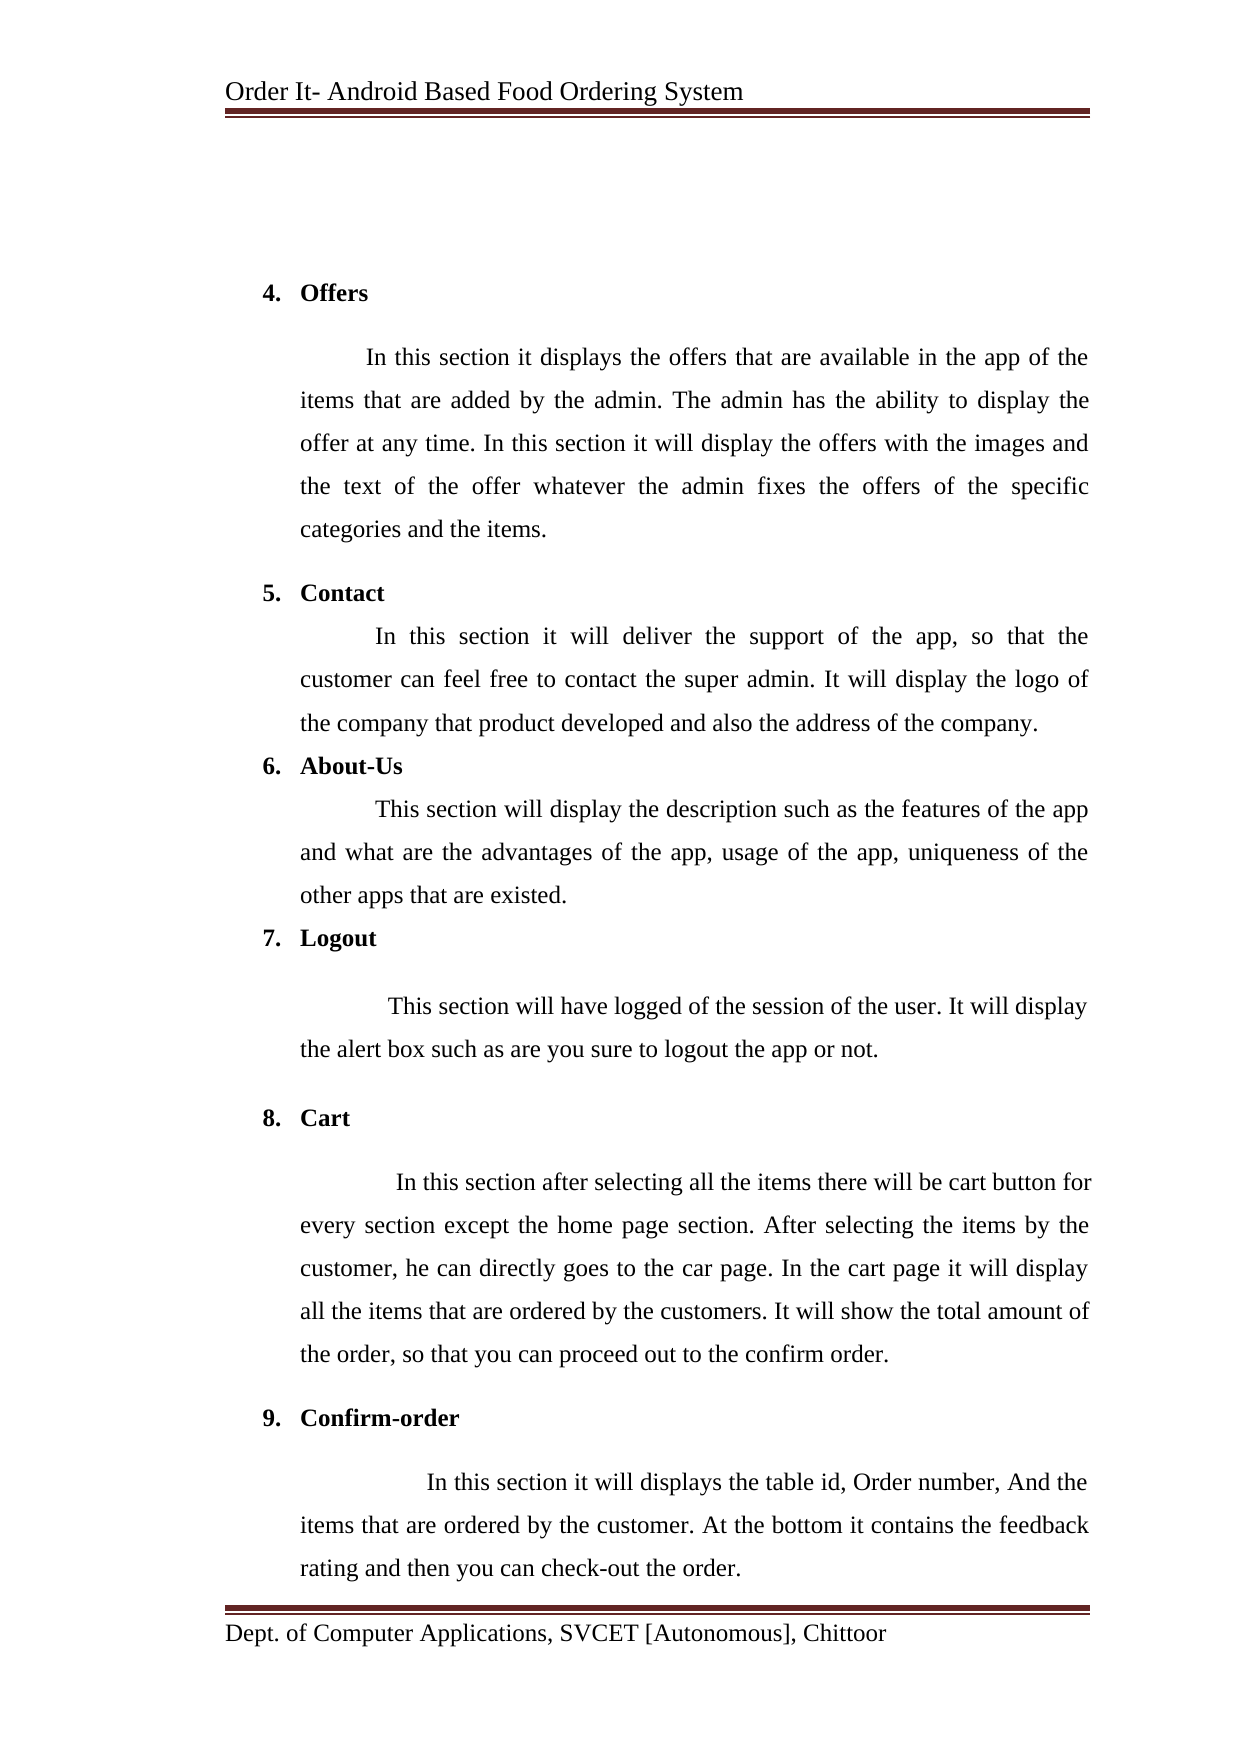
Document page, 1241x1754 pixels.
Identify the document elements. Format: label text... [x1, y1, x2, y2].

text In this section it will displays the table id, Order number, And the items that are ordered by the customer. At the bottom it contains the feedback rating and then you can check-out the order. [300, 1467, 1090, 1582]
text In this section it displays the offers that are available in the app of the items that are added by the admin. The admin has the ability to display the offer at any time. In this section it will display the offers with the images and the text of the offer whatever the admin fixes the offers of the specific categories and the items. [300, 342, 1090, 543]
list Logout [262, 923, 1090, 952]
list Contact In this section it will deliver the support of the app, so that the customer can feel free to contact the super admin. It will display the logo of the company that product developed and also the address of the company. [262, 578, 1090, 736]
text In this section after selecting all the items there will be cart button for every section except the home page section. After selecting the items by the customer, he can directly goes to the car page. In the cart page it will display all the items that are ordered by the customers. It will show the total amount of the order, so that you can proceed out to the confirm order. [300, 1167, 1090, 1368]
list Confirm-order [262, 1403, 1090, 1432]
list Offers [262, 278, 1090, 307]
text This section will have logged of the session of the user. It will display the alert box such as are you sure to logout the app or not. [300, 991, 1090, 1063]
list About-Us This section will display the description such as the features of the app and what are the advantages of the app, usage of the app, uniqueness of the other apps that are existed. [262, 751, 1090, 909]
list Cart [262, 1103, 1090, 1131]
